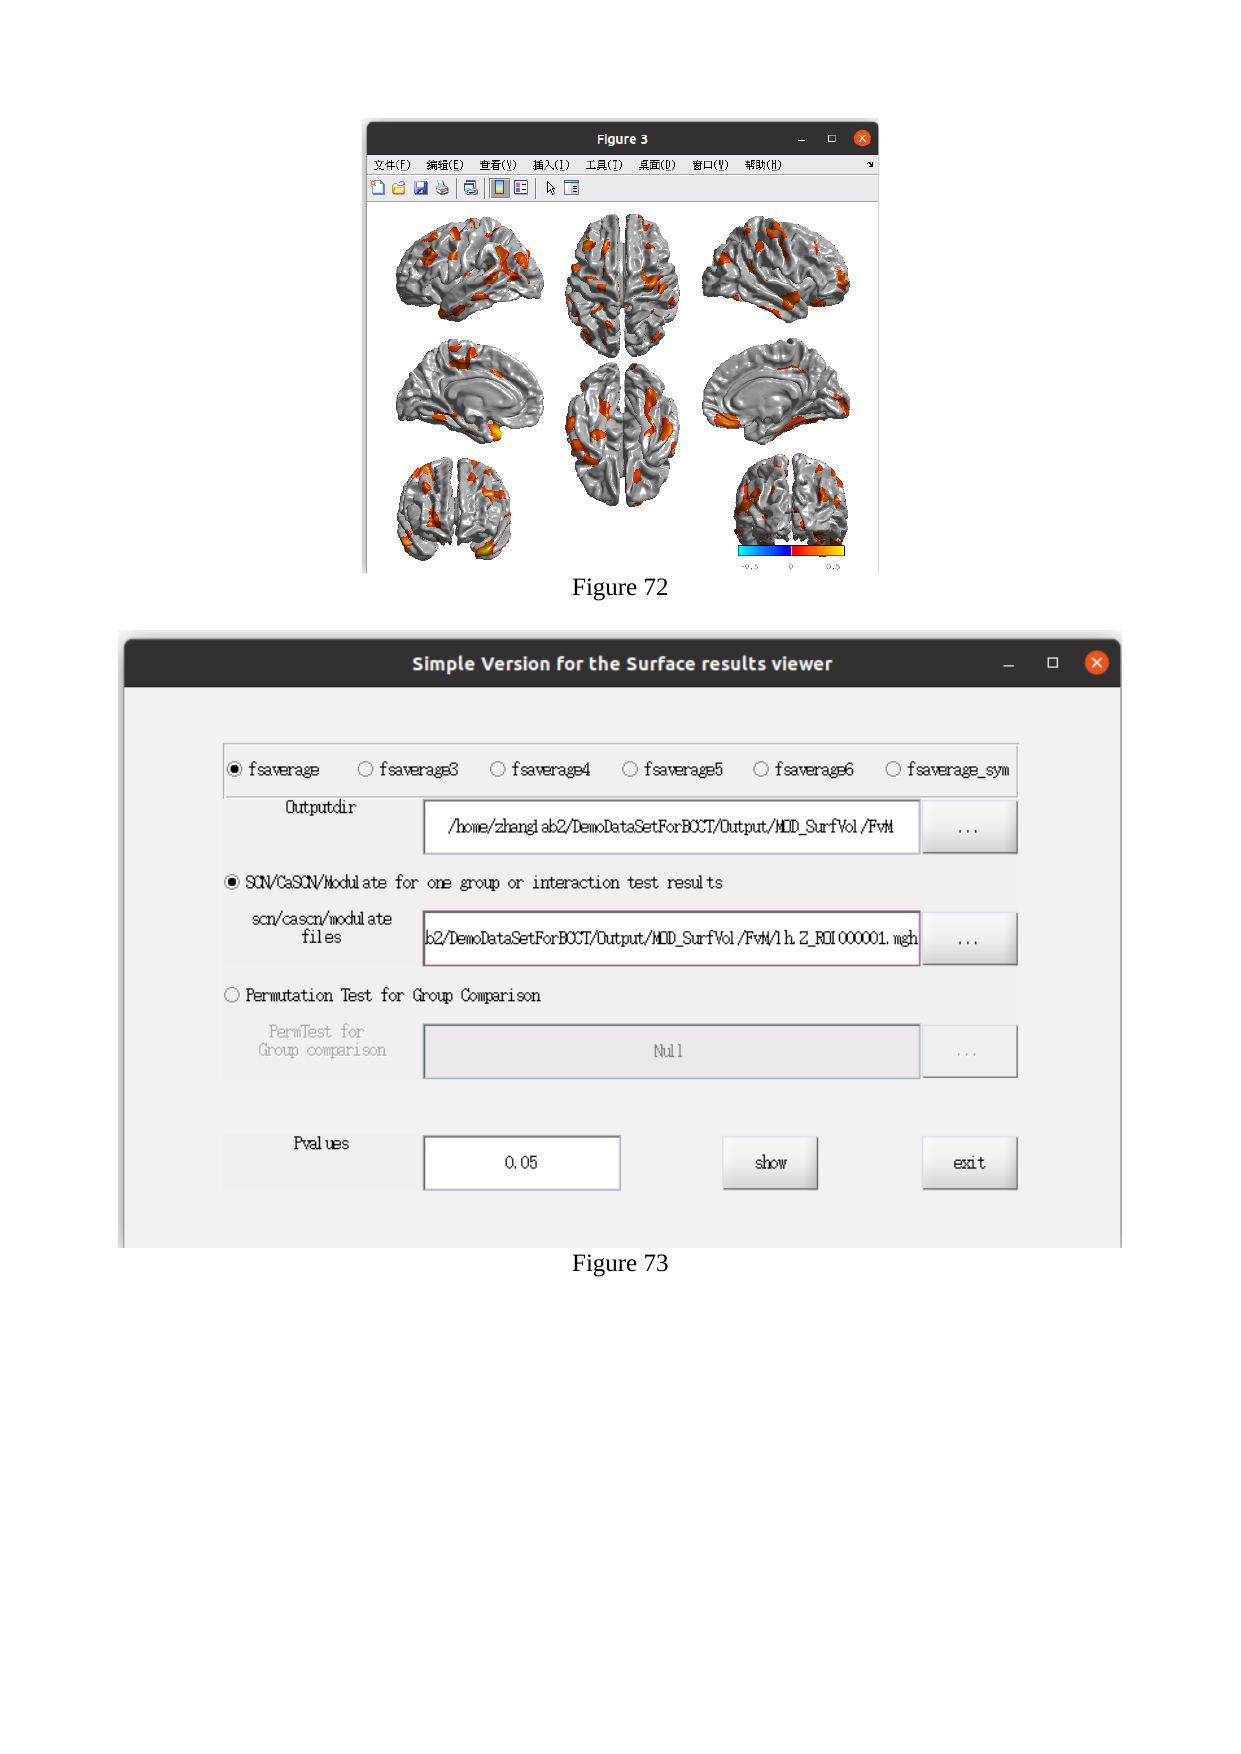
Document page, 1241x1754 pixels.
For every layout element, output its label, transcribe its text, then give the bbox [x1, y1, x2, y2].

text Figure 73 [118, 1248, 1122, 1277]
picture [361, 118, 879, 573]
picture [118, 630, 1123, 1248]
